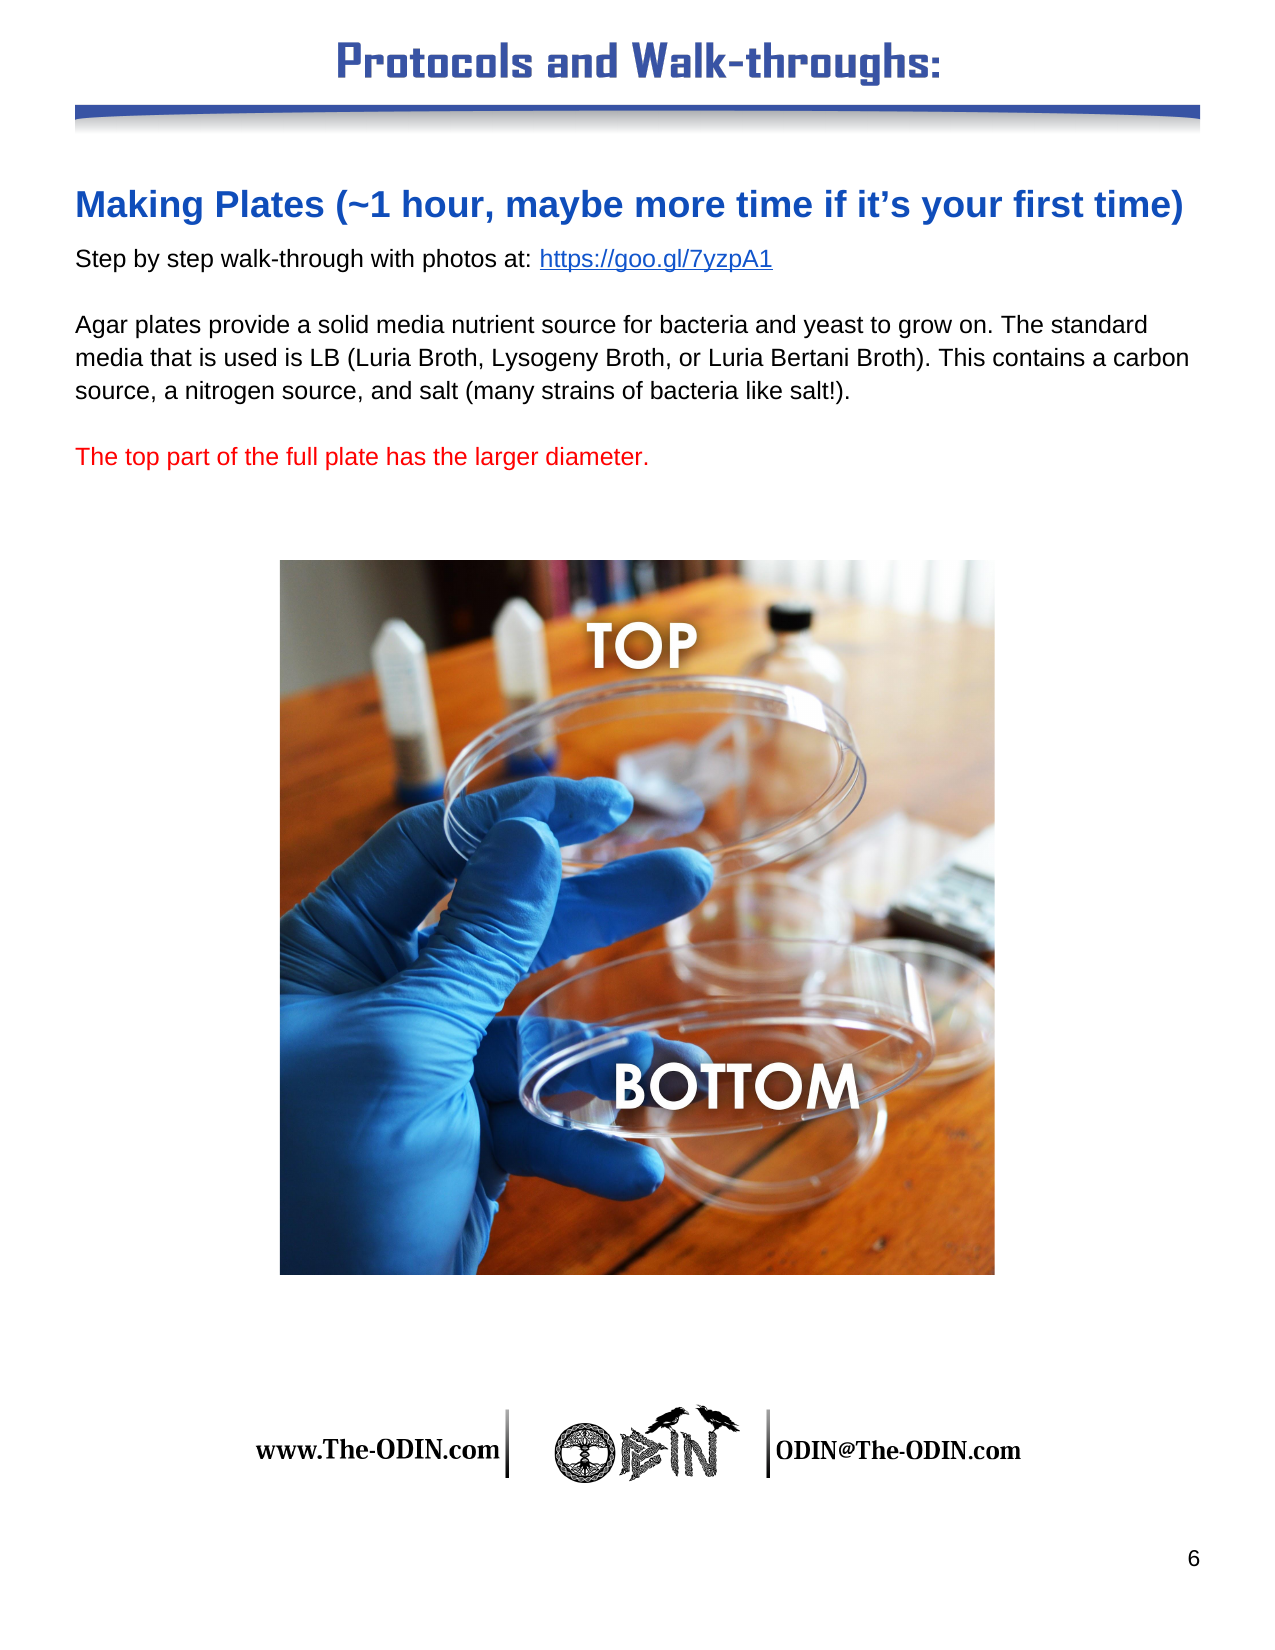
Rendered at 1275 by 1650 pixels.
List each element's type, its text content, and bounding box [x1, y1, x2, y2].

text Step by step walk-through with photos at: https://goo.gl/7yzpA1 [75, 244, 1200, 273]
picture [75, 37, 1200, 134]
subtitle Making Plates (~1 hour, maybe more time if it’s your first time) [75, 182, 1200, 225]
text Agar plates provide a solid media nutrient source for bacteria and yeast to grow on. The standard media that is used is LB (Luria Broth, Lysogeny Broth, or Luria Bertani Broth). This contains a carbon source, a nitrogen source, and salt (many strains of bacteria like salt!). [75, 310, 1200, 405]
picture [279, 560, 995, 1275]
text The top part of the full plate has the larger diameter. [75, 442, 1200, 471]
picture [249, 1401, 1026, 1486]
